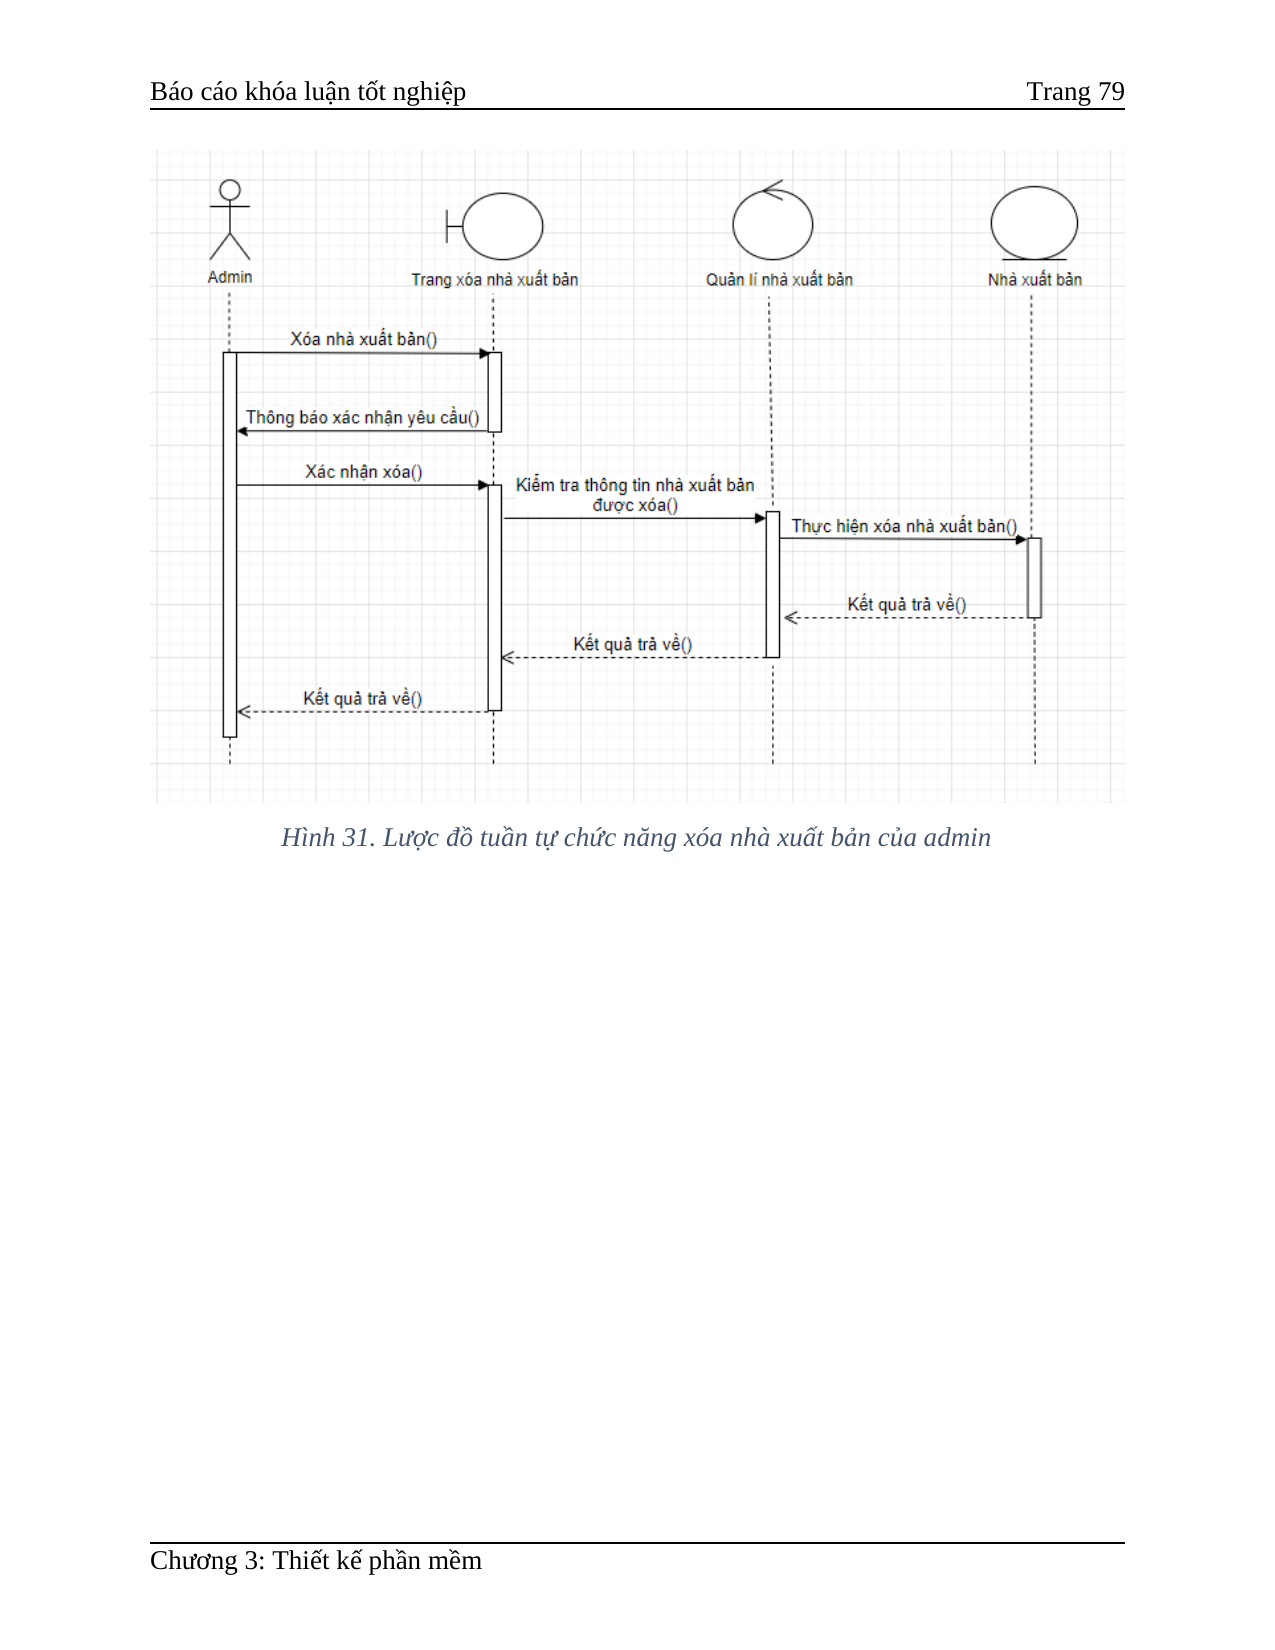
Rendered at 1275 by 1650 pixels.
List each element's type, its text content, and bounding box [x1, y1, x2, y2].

picture [150, 150, 1125, 803]
